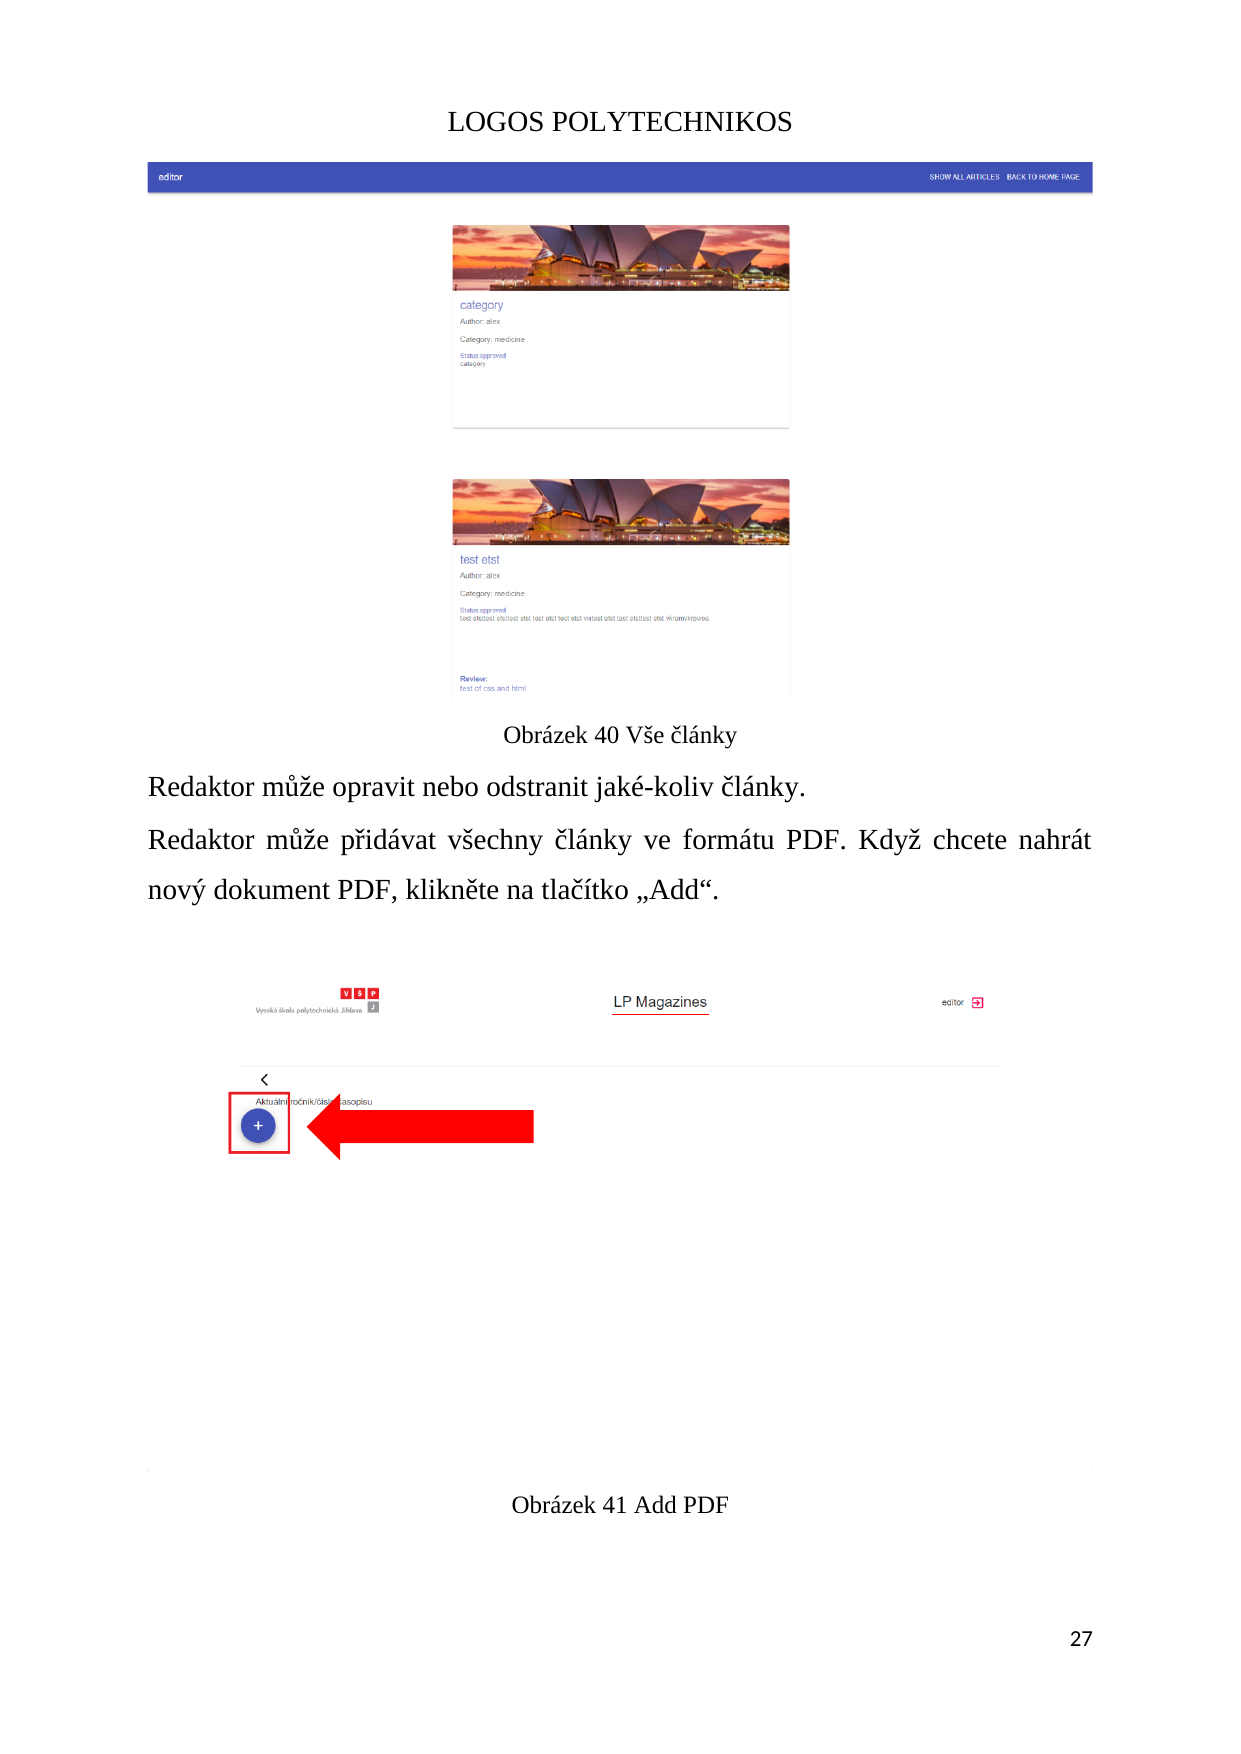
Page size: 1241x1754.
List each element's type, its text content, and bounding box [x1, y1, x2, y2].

picture [147, 939, 1093, 1471]
text Redaktor může opravit nebo odstranit jaké-koliv články. [148, 769, 1093, 803]
picture [147, 162, 1093, 701]
text Obrázek 40 Vše články [148, 720, 1093, 748]
text Redaktor může přidávat všechny články ve formátu PDF. Když chcete nahrát nový dokument PDF, klikněte na tlačítko „Add“. [148, 822, 1093, 906]
text Obrázek 41 Add PDF [148, 1490, 1093, 1519]
